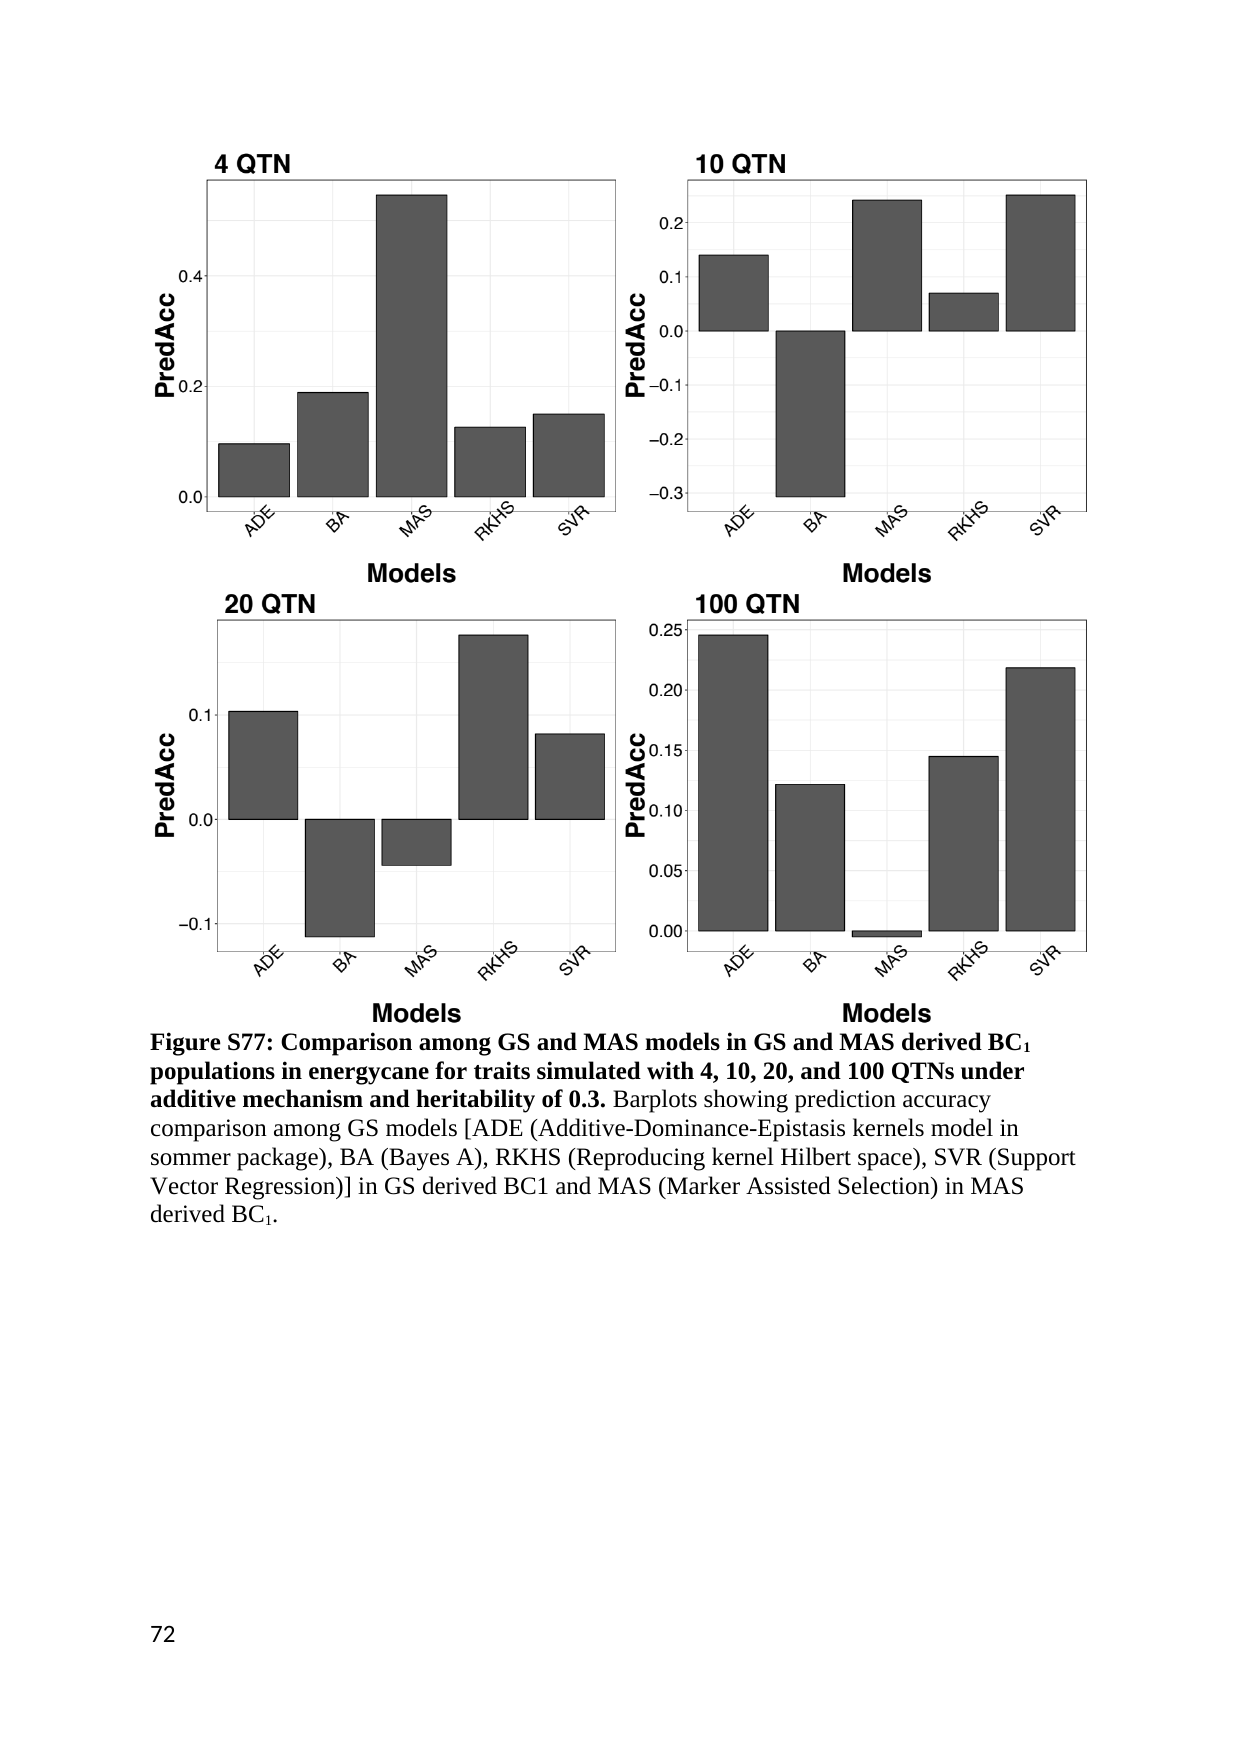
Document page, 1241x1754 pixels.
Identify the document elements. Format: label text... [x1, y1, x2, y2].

text Figure S77: Comparison among GS and MAS models in GS and MAS derived BC1 populations in energycane for traits simulated with 4, 10, 20, and 100 QTNs under additive mechanism and heritability of 0.3. Barplots showing prediction accuracy comparison among GS models [ADE (Additive-Dominance-Epistasis kernels model in sommer package), BA (Bayes A), RKHS (Reproducing kernel Hilbert space), SVR (Support Vector Regression)] in GS derived BC1 and MAS (Marker Assisted Selection) in MAS derived BC1. [150, 1027, 1090, 1228]
